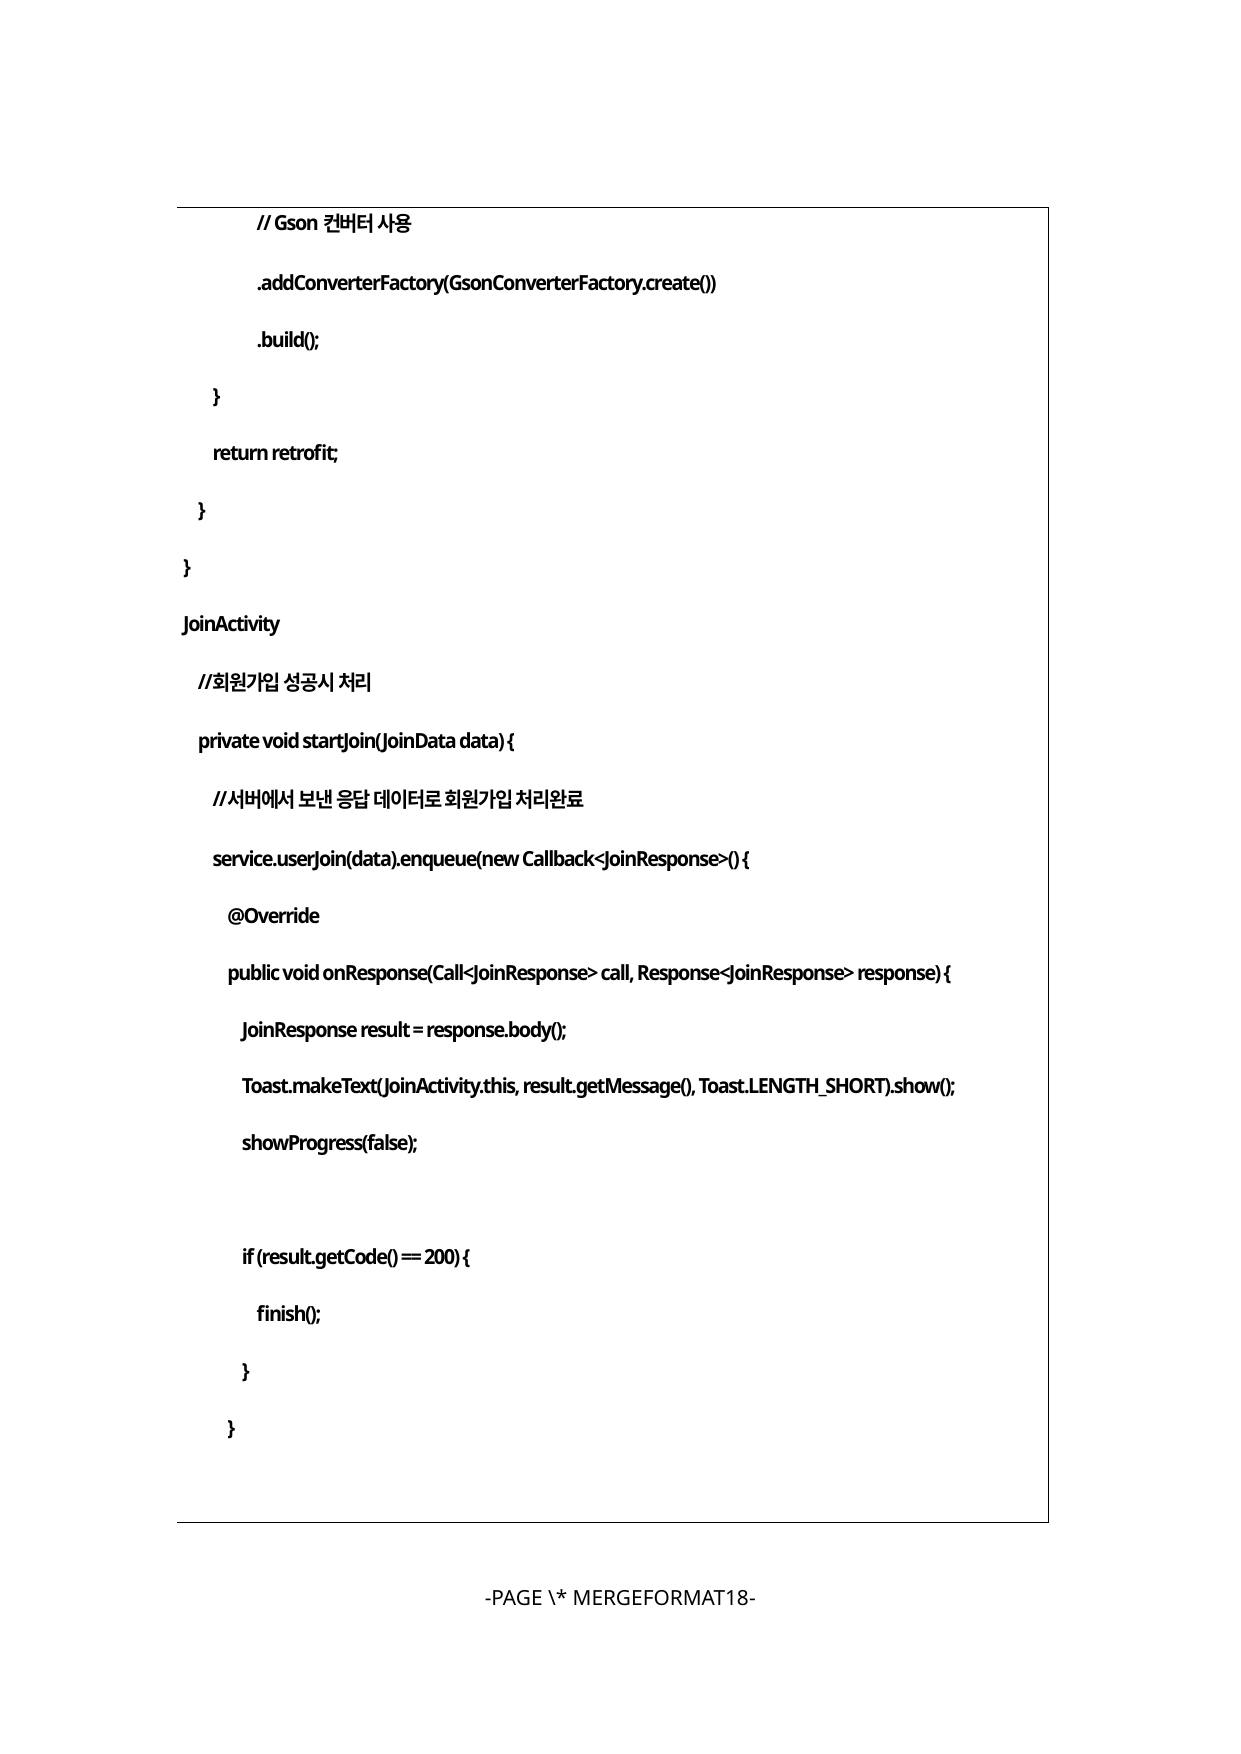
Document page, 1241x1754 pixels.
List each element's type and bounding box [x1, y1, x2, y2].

table_cell [177, 208, 1048, 1522]
